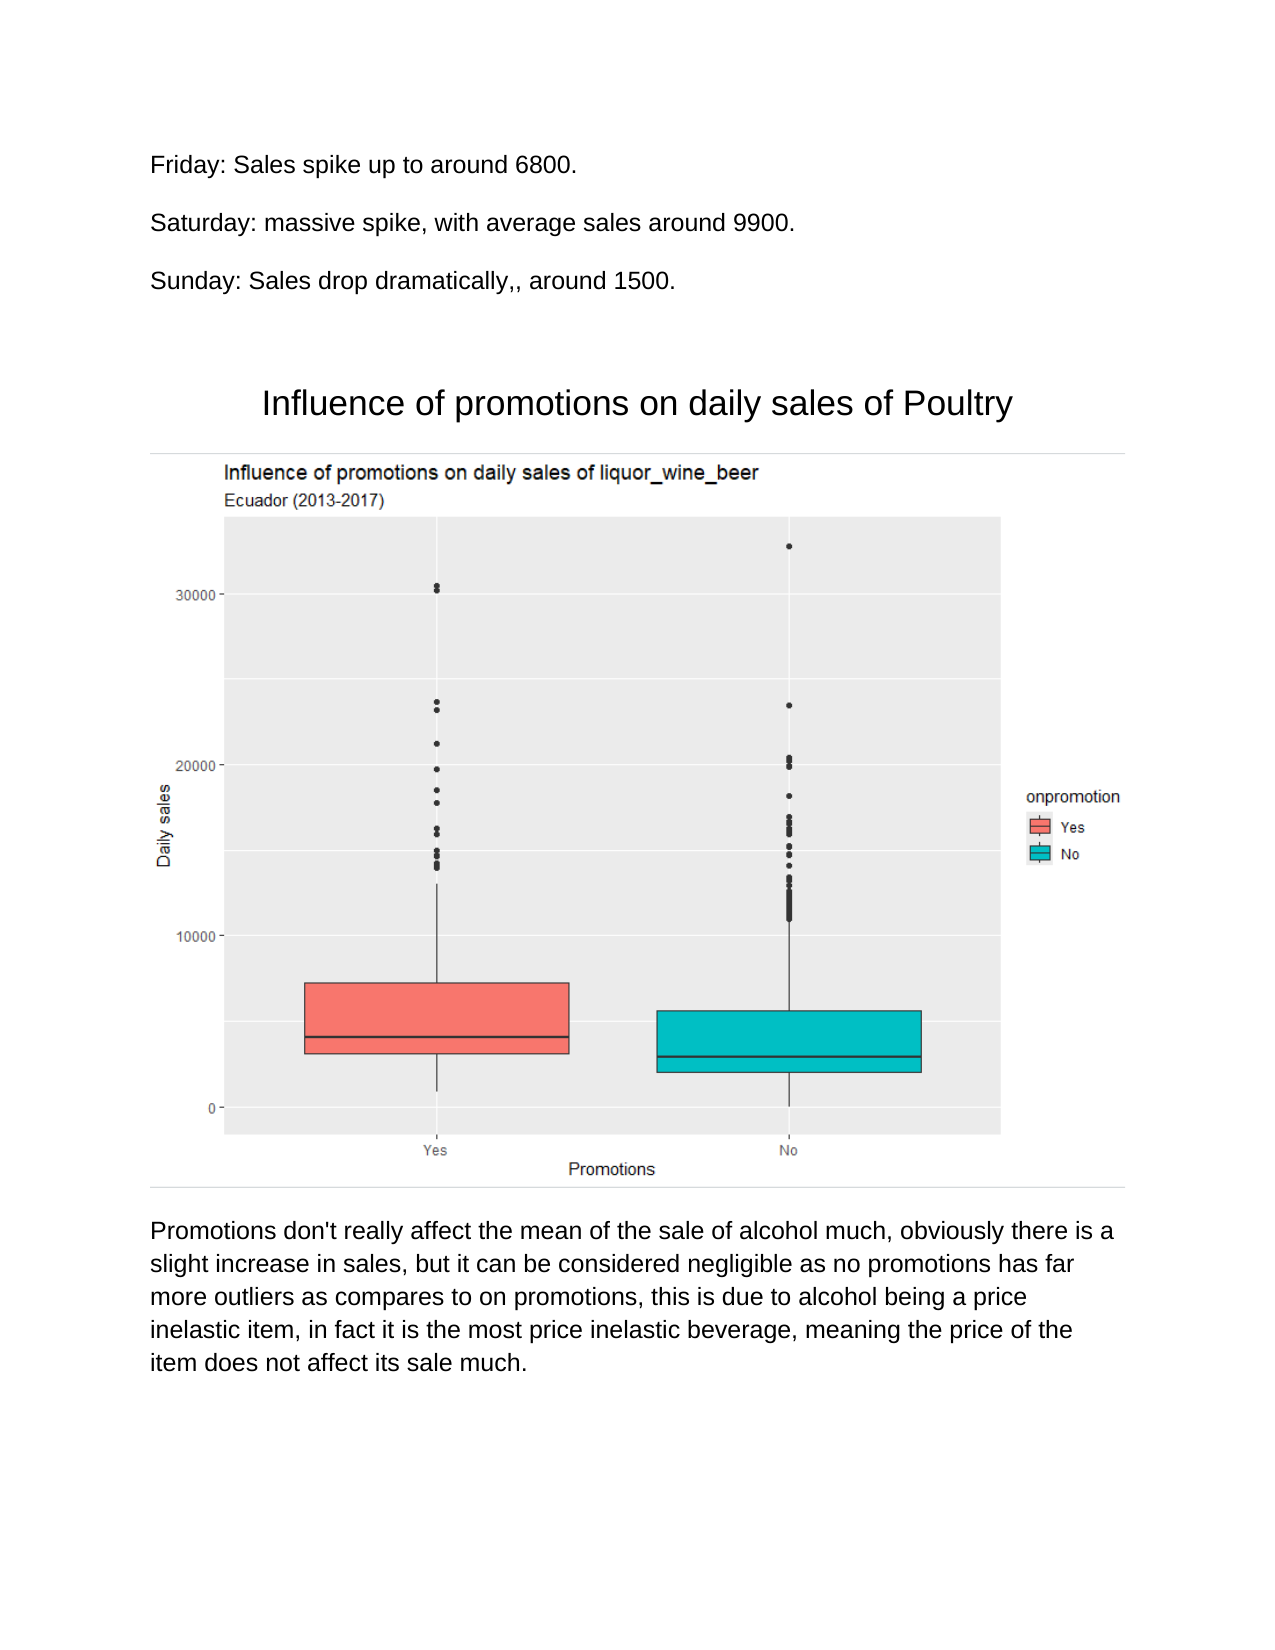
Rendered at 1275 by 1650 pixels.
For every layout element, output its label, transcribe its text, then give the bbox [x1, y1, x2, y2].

picture [150, 453, 1125, 1188]
text Saturday: massive spike, with average sales around 9900. [150, 208, 1125, 237]
subtitle Influence of promotions on daily sales of Poultry [150, 382, 1125, 423]
text Promotions don't really affect the mean of the sale of alcohol much, obviously there is a slight increase in sales, but it can be considered negligible as no promotions has far more outliers as compares to on promotions, this is due to alcohol being a price inelastic item, in fact it is the most price inelastic beverage, meaning the price of the item does not affect its sale much. [150, 1216, 1125, 1377]
text Friday: Sales spike up to around 6800. [150, 150, 1125, 179]
text Sunday: Sales drop dramatically,, around 1500. [150, 266, 1125, 295]
